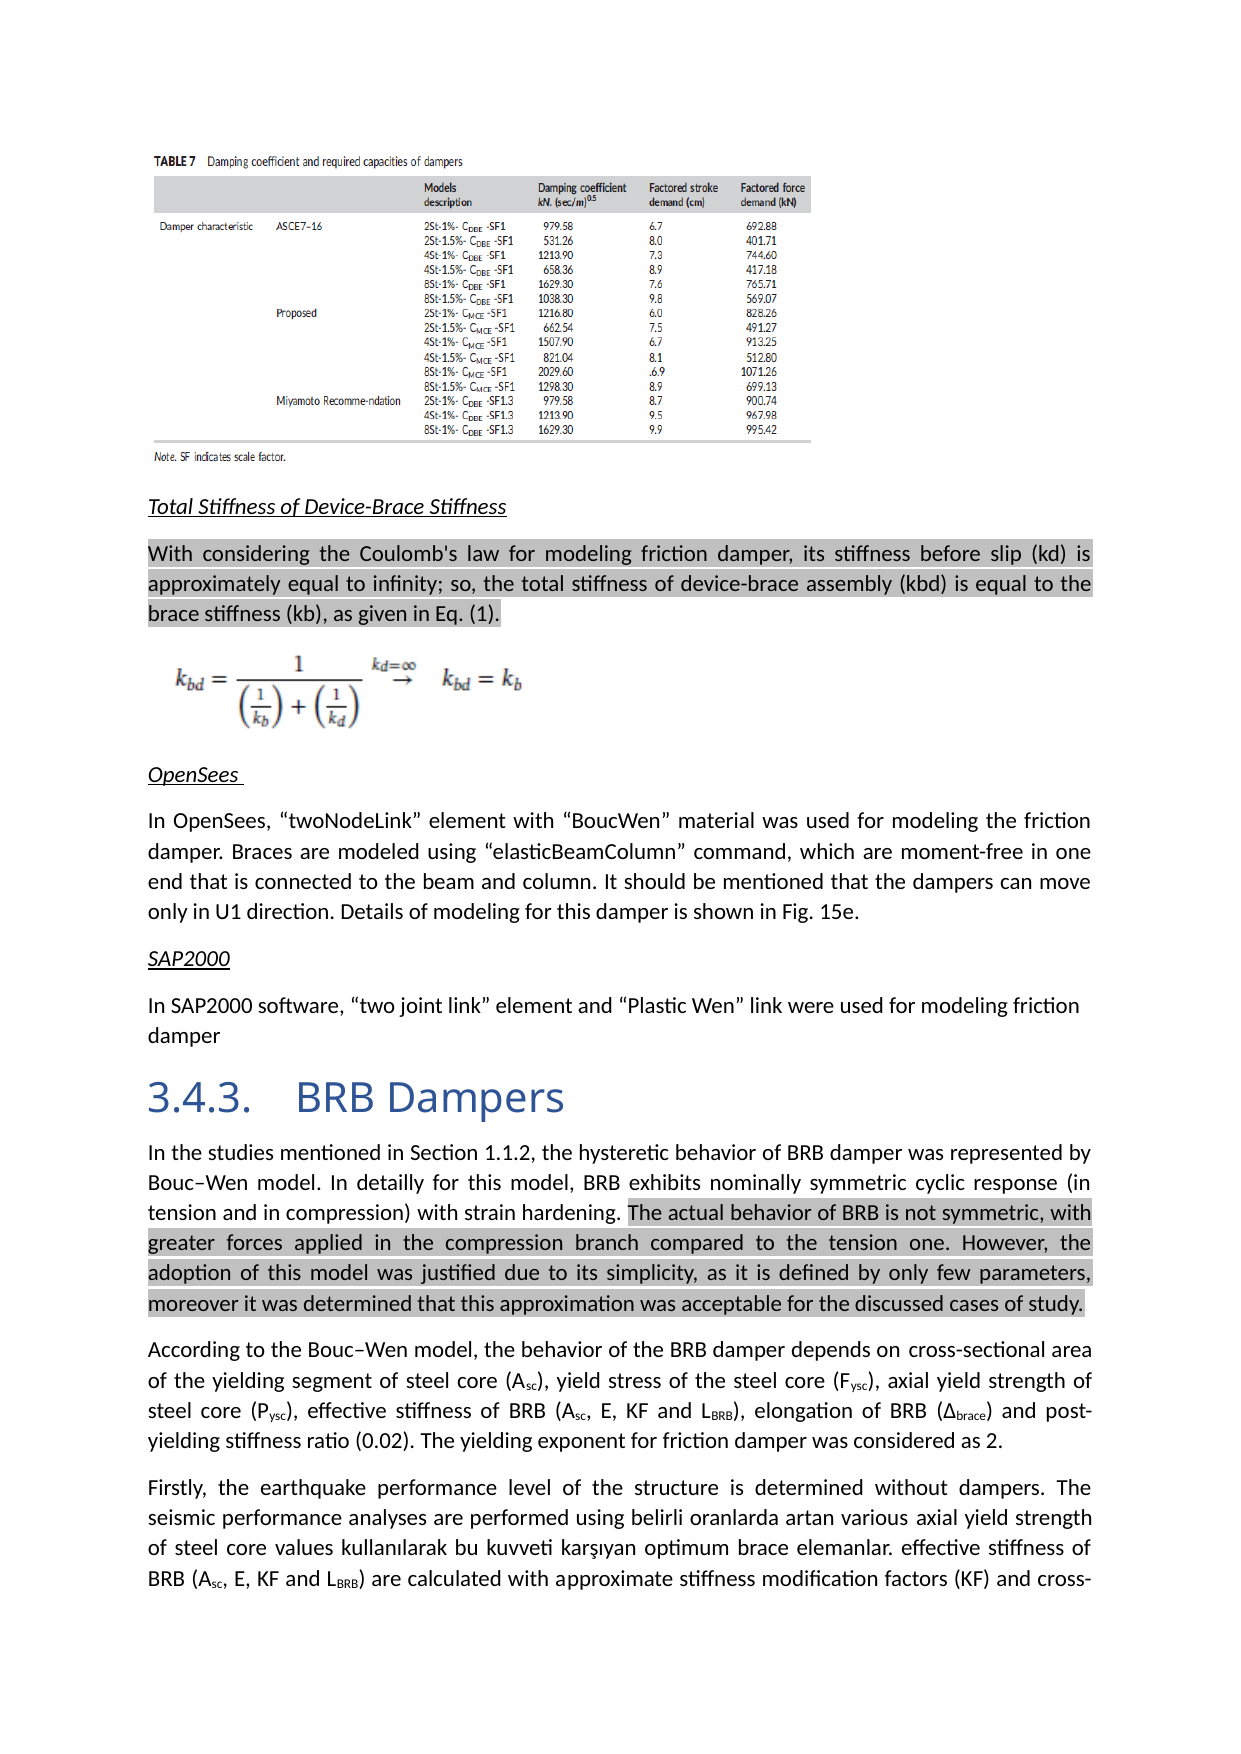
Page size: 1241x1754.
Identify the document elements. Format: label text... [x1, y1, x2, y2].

text According to the Bouc–Wen model, the behavior of the BRB damper depends on cross-sectional area of the yielding segment of steel core (Asc), yield stress of the steel core (Fysc), axial yield strength of steel core (Pysc), effective stiffness of BRB (Asc, E, KF and LBRB), elongation of BRB (Δbrace) and post-yielding stiffness ratio (0.02). The yielding exponent for friction damper was considered as 2. [148, 1336, 1093, 1454]
text SAP2000 [148, 944, 1093, 972]
text Total Stiffness of Device-Brace Stiffness [148, 492, 1093, 520]
text In SAP2000 software, “two joint link” element and “Plastic Wen” link were used for modeling friction damper [148, 991, 1093, 1049]
text With considering the Coulomb's law for modeling friction damper, its stiffness before slip (kd) is approximately equal to infinity; so, the total stiffness of device-brace assembly (kbd) is equal to the brace stiffness (kb), as given in Eq. (1). [148, 597, 1093, 627]
text OpenSees [148, 760, 1093, 788]
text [148, 1473, 1093, 1592]
subtitle BRB Dampers [148, 1068, 1093, 1125]
picture [152, 646, 567, 741]
text In OpenSees, “twoNodeLink” element with “BoucWen” material was used for modeling the friction damper. Braces are modeled using “elasticBeamColumn” command, which are moment-free in one end that is connected to the beam and column. It should be mentioned that the dampers can move only in U1 direction. Details of modeling for this damper is shown in Fig. 15e. [148, 807, 1093, 925]
picture [147, 147, 832, 473]
text In the studies mentioned in Section 1.1.2, the hysteretic behavior of BRB damper was represented by Bouc–Wen model. In detailly for this model, BRB exhibits nominally symmetric cyclic response (in tension and in compression) with strain hardening. The actual behavior of BRB is not symmetric, with greater forces applied in the compression branch compared to the tension one. However, the adoption of this model was justified due to its simplicity, as it is defined by only few parameters, moreover it was determined that this approximation was acceptable for the discussed cases of study. [148, 1138, 1093, 1228]
